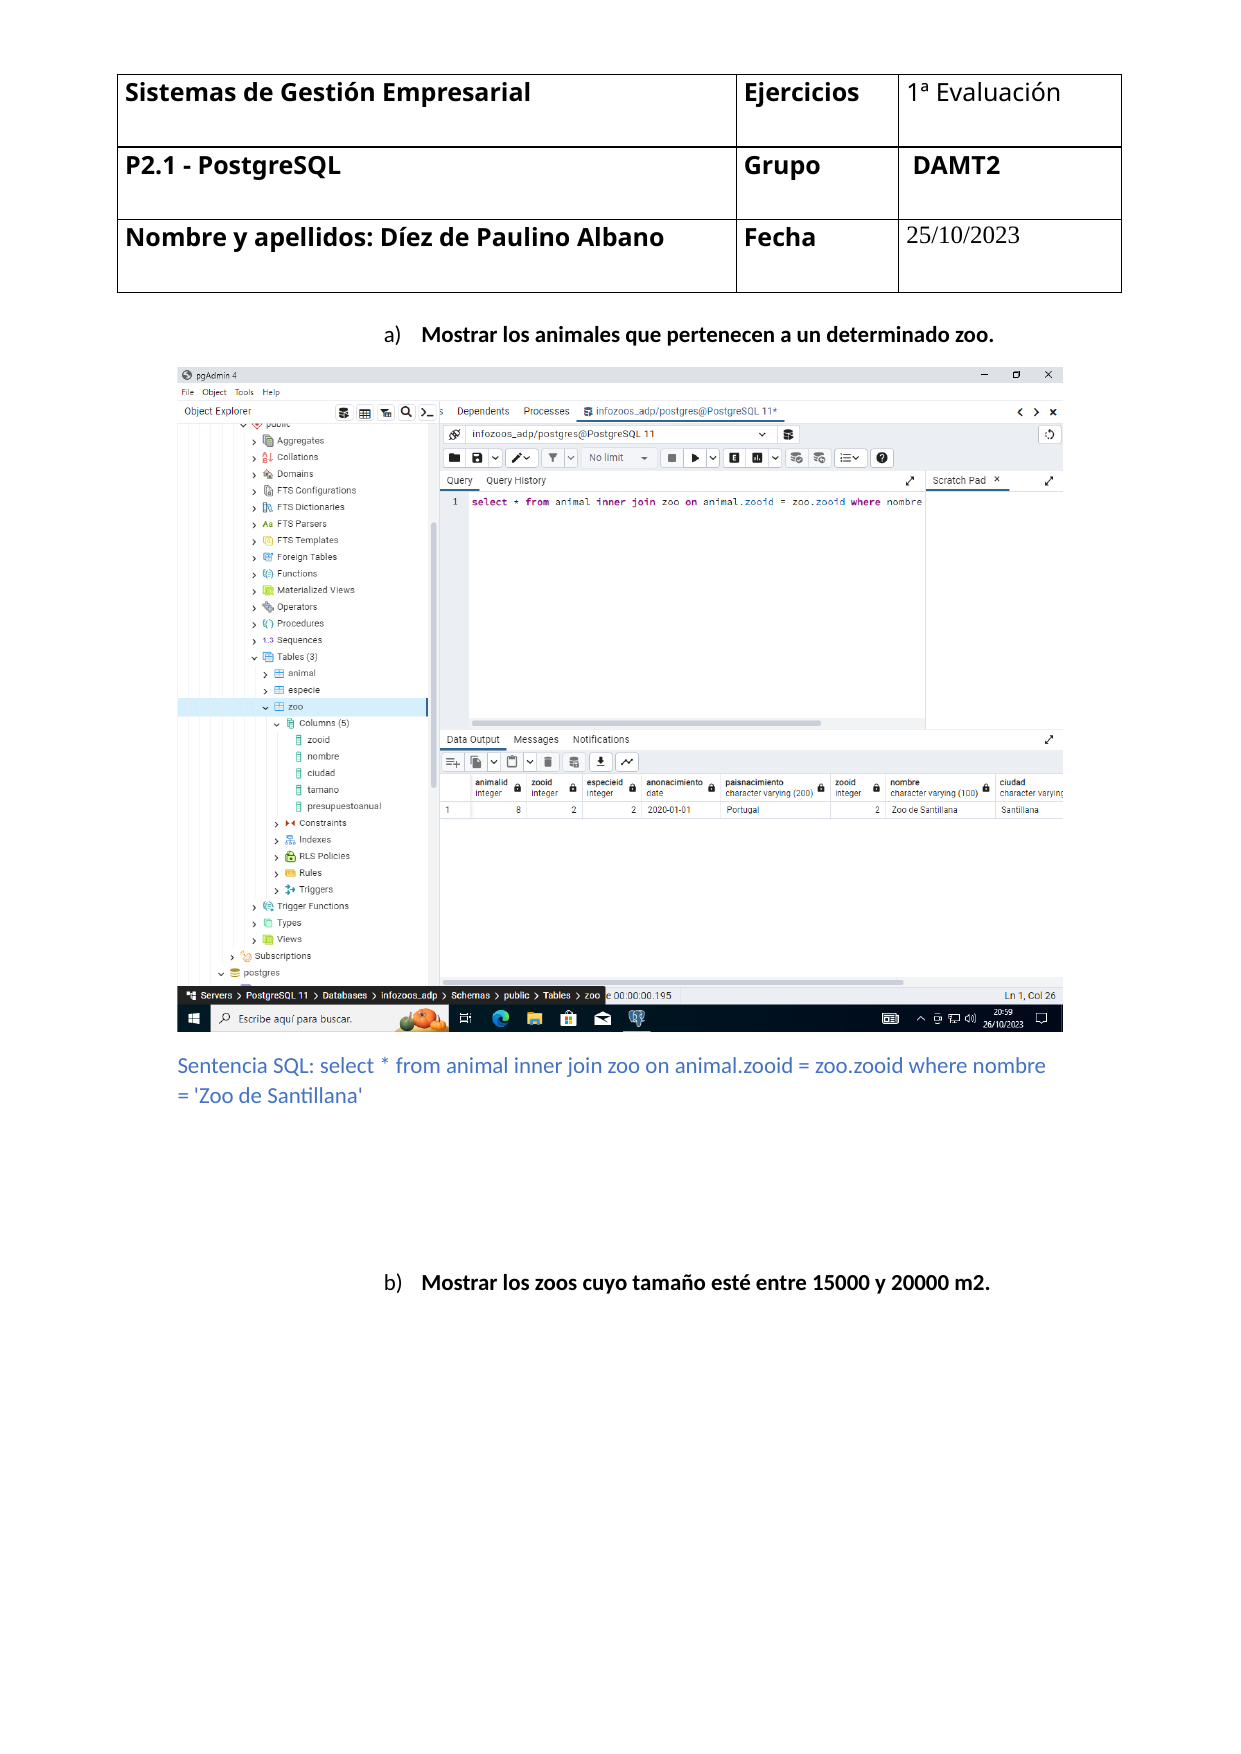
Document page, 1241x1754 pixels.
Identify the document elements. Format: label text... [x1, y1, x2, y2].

list Mostrar los animales que pertenecen a un determinado zoo. [383, 321, 1063, 349]
picture [177, 367, 1063, 1032]
text Sentencia SQL: select * from animal inner join zoo on animal.zooid = zoo.zooid where nombre = 'Zoo de Santillana' [177, 1051, 1063, 1109]
list Mostrar los zoos cuyo tamaño esté entre 15000 y 20000 m2. [383, 1268, 1063, 1296]
